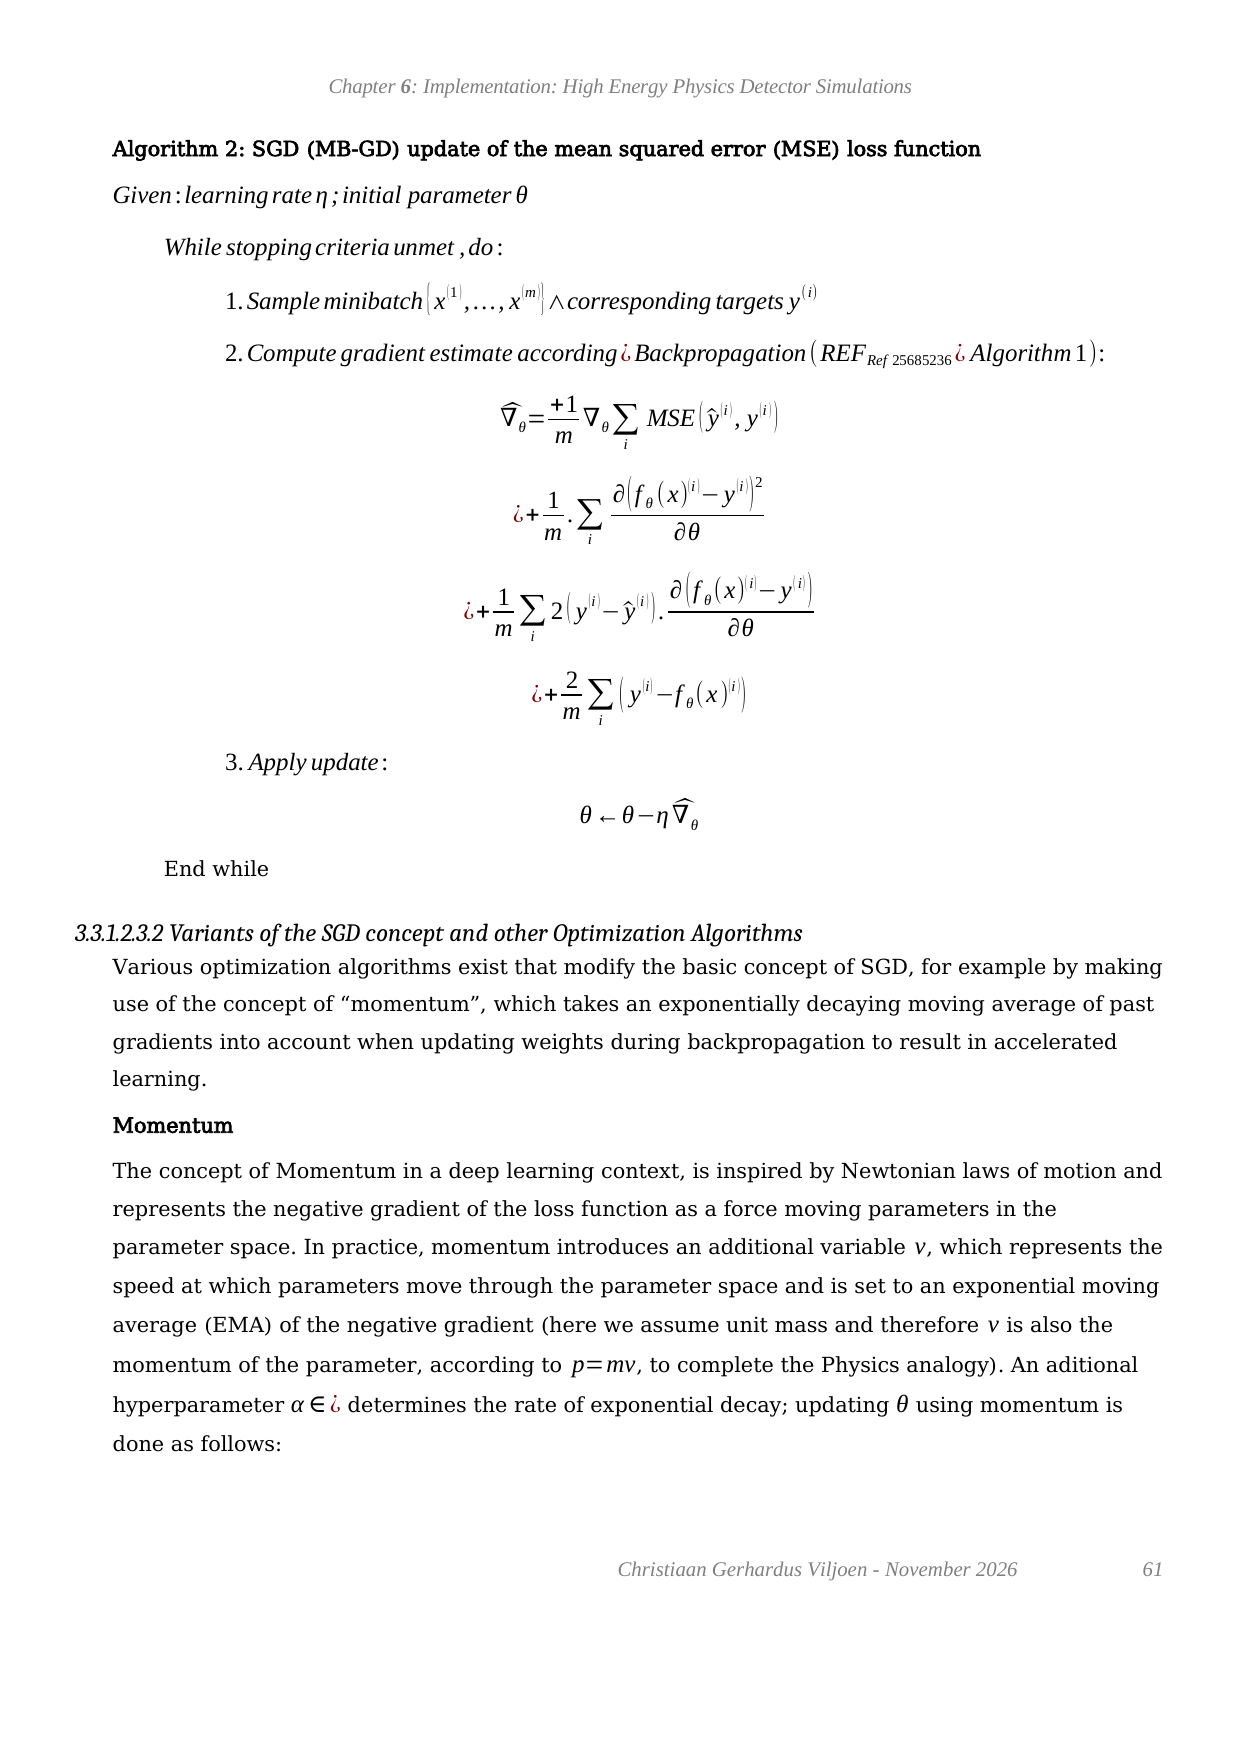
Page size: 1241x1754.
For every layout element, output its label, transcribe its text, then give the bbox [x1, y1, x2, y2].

text End while [112, 856, 1165, 881]
text The concept of Momentum in a deep learning context, is inspired by Newtonian laws of motion and represents the negative gradient of the loss function as a force moving parameters in the parameter space. In practice, momentum introduces an additional variable , which represents the speed at which parameters move through the parameter space and is set to an exponential moving average (EMA) of the negative gradient (here we assume unit mass and therefore is also the momentum of the parameter, according to , to complete the Physics analogy). An aditional hyperparameter determines the rate of exponential decay; updating using momentum is done as follows: [112, 1158, 1165, 1456]
text Various optimization algorithms exist that modify the basic concept of SGD, for example by making use of the concept of “momentum”, which takes an exponentially decaying moving average of past gradients into account when updating weights during backpropagation to result in accelerated learning. [112, 954, 1165, 1091]
subtitle Variants of the SGD concept and other Optimization Algorithms [75, 919, 1165, 947]
text Momentum [112, 1112, 1165, 1137]
text Algorithm 2: SGD (MB-GD) update of the mean squared error (MSE) loss function [112, 135, 1165, 160]
